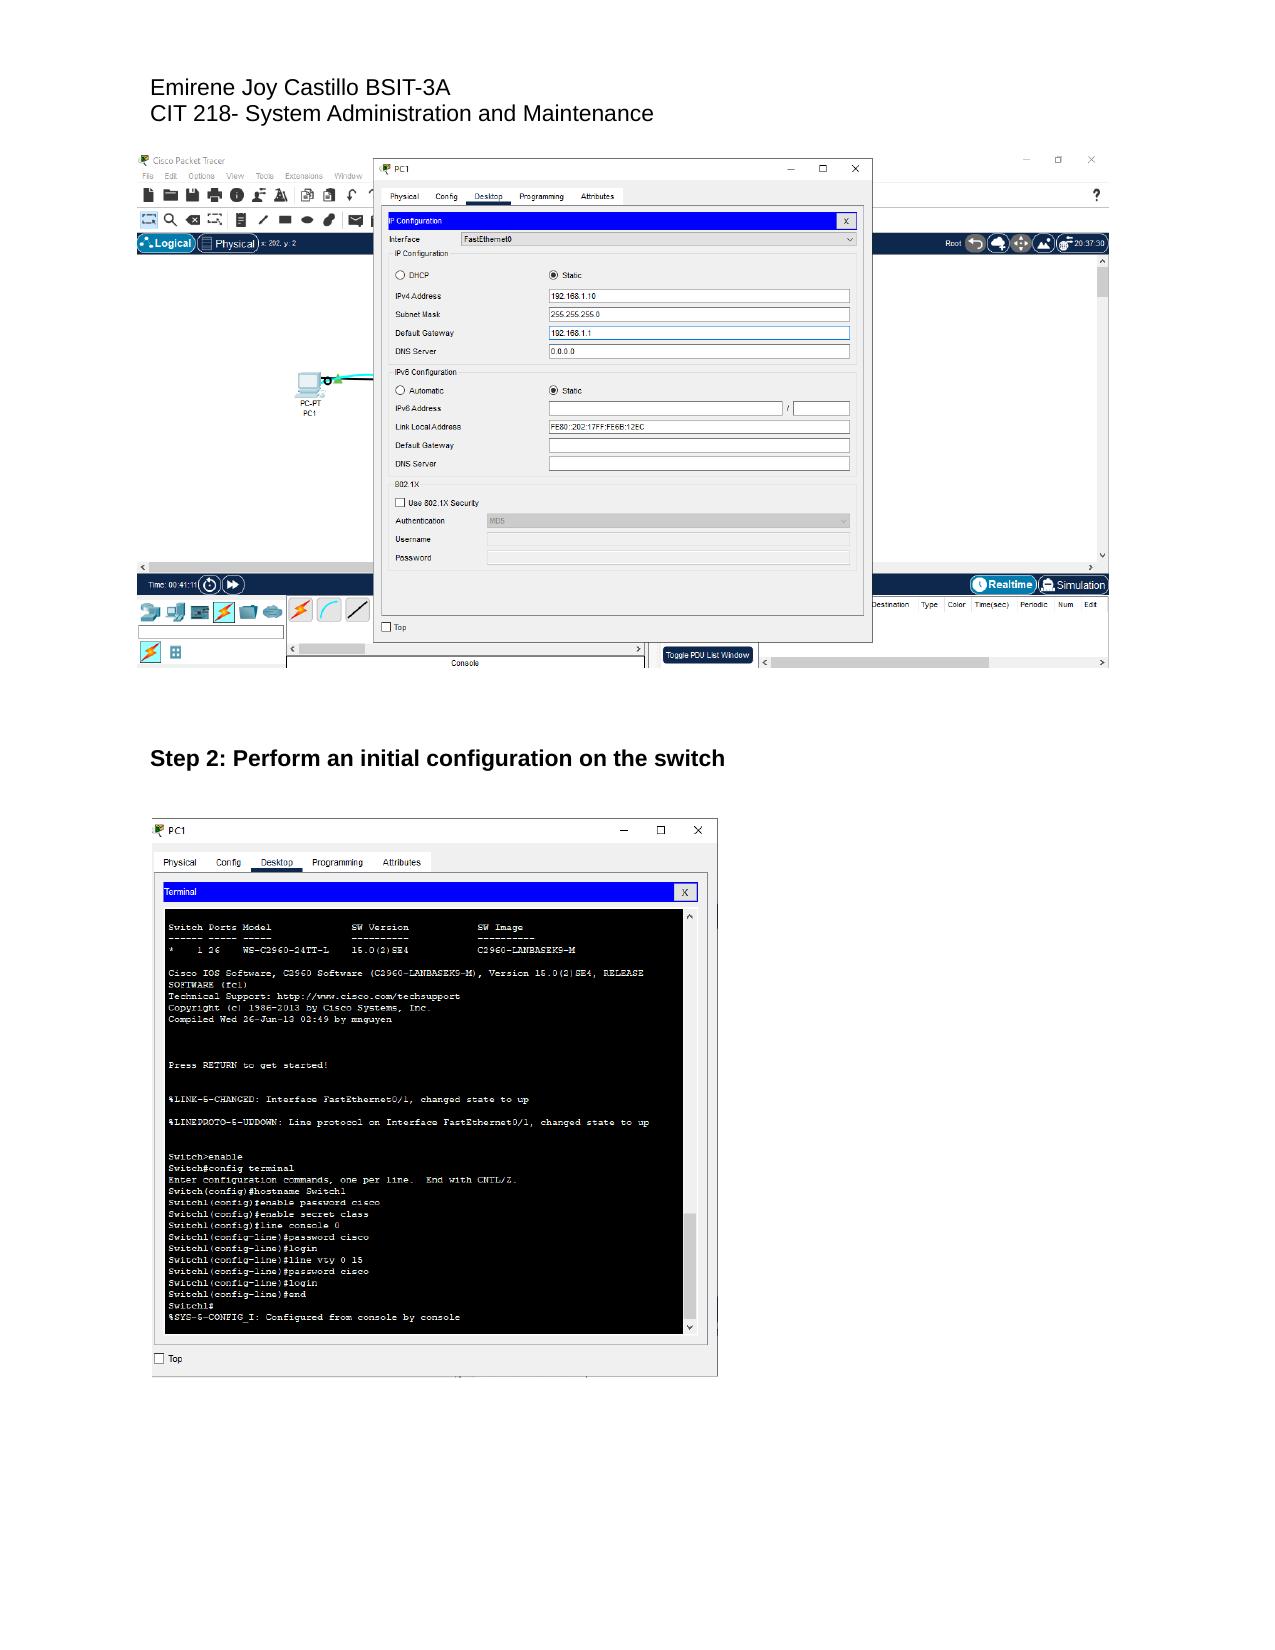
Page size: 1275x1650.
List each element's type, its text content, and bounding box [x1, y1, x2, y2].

text Step 2: Perform an initial configuration on the switch [150, 745, 1125, 771]
picture [137, 153, 1109, 668]
picture [152, 818, 718, 1378]
